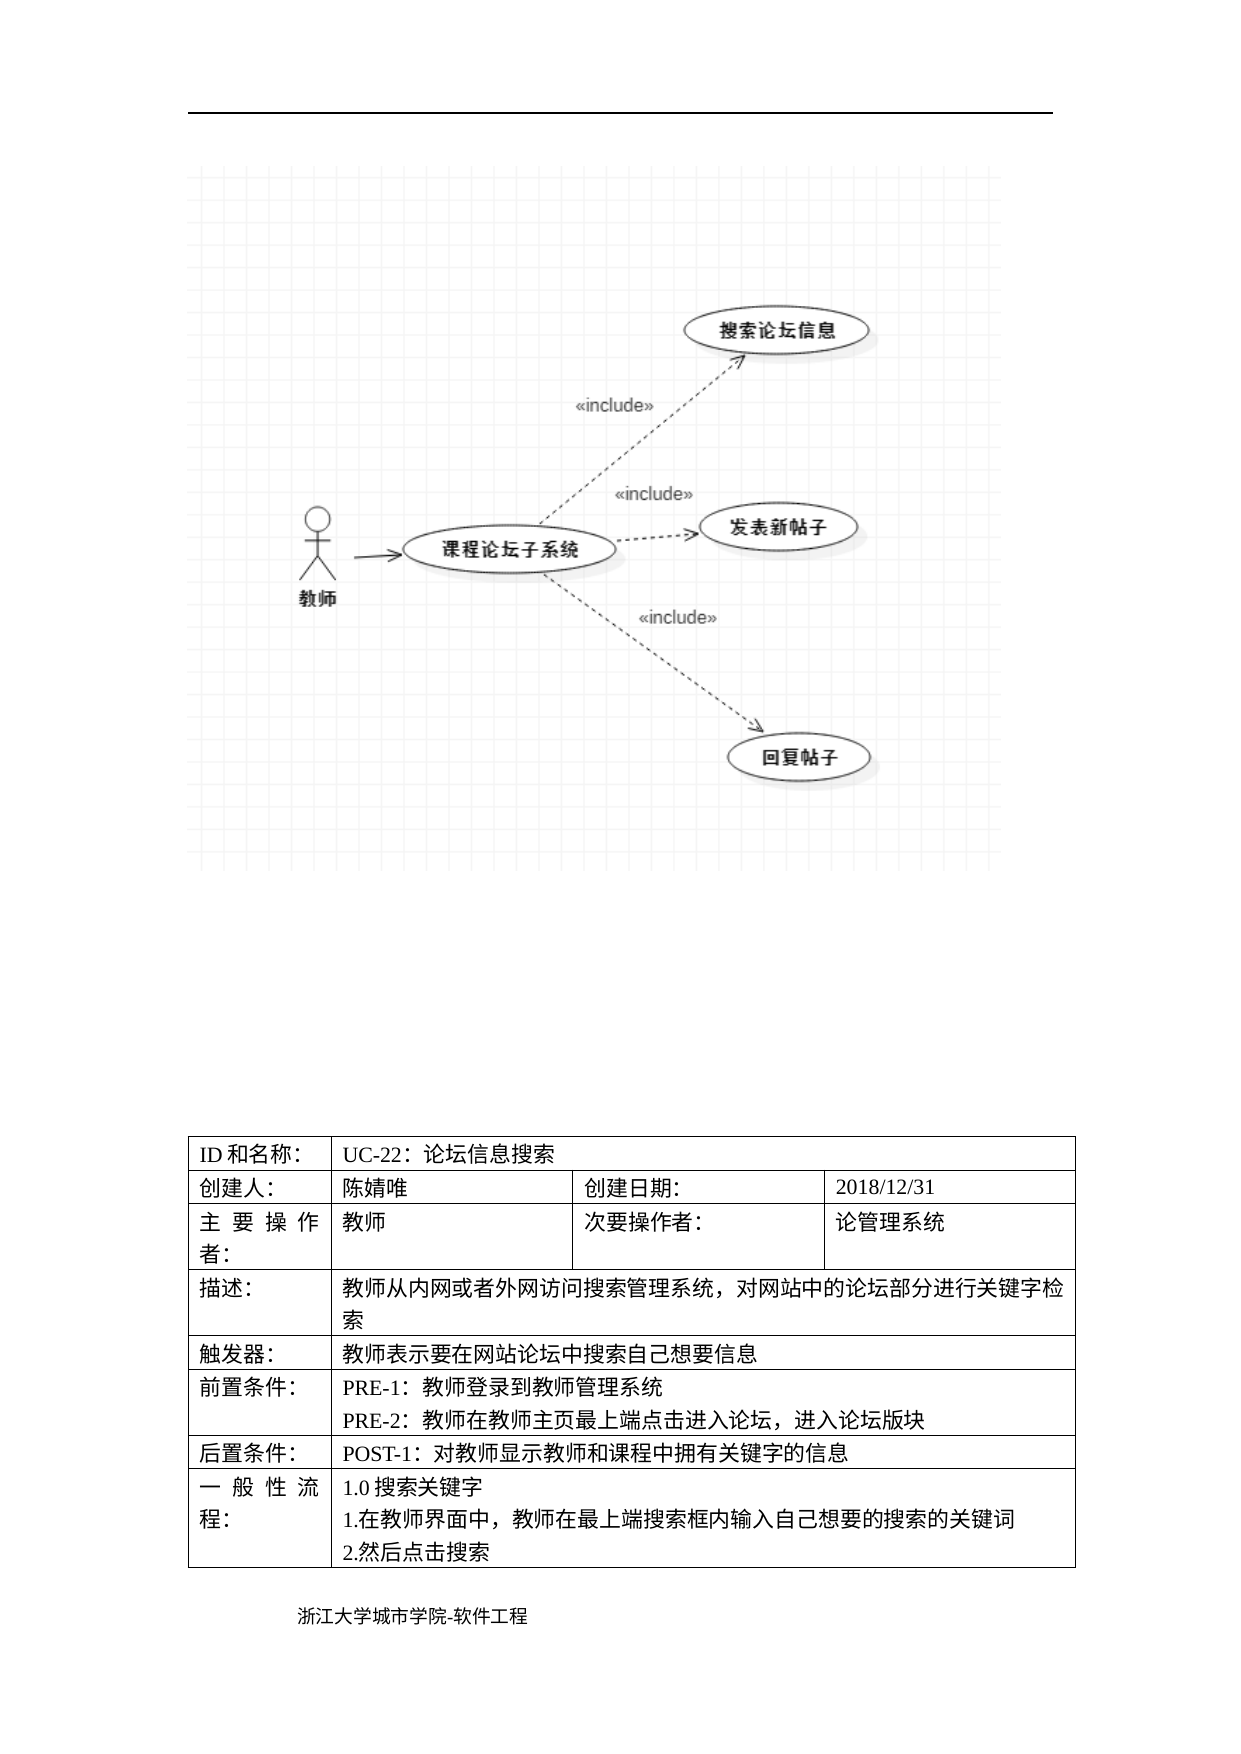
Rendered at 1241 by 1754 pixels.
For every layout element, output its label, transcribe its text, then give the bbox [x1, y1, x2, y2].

table_cell 一般性流程： [189, 1469, 331, 1567]
table_header ID和名称： [189, 1137, 331, 1169]
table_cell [332, 1469, 1075, 1567]
picture [187, 166, 1001, 871]
table_cell PRE-1：教师登录到教师管理系统 PRE-2：教师在教师主页最上端点击进入论坛，进入论坛版块 [332, 1370, 1075, 1435]
table_header UC-22：论坛信息搜索 [332, 1137, 1075, 1169]
table_cell 教师表示要在网站论坛中搜索自己想要信息 [332, 1336, 1075, 1369]
table_cell 描述： [189, 1270, 331, 1335]
table_cell 后置条件： [189, 1436, 331, 1468]
table_cell 教师从内网或者外网访问搜索管理系统，对网站中的论坛部分进行关键字检索 [332, 1270, 1075, 1335]
table_cell 前置条件： [189, 1370, 331, 1435]
table_cell 创建日期： [573, 1171, 824, 1203]
table_cell 触发器： [189, 1336, 331, 1369]
table_cell 论管理系统 [825, 1204, 1075, 1269]
table_cell 主要操作者： [189, 1204, 331, 1269]
table_cell POST-1：对教师显示教师和课程中拥有关键字的信息 [332, 1436, 1075, 1468]
table_cell 教师 [332, 1204, 572, 1269]
table_cell 次要操作者： [573, 1204, 824, 1269]
table_cell 陈婧唯 [332, 1171, 572, 1203]
table_cell 创建人： [189, 1171, 331, 1203]
table_cell 2018/12/31 [825, 1171, 1075, 1203]
